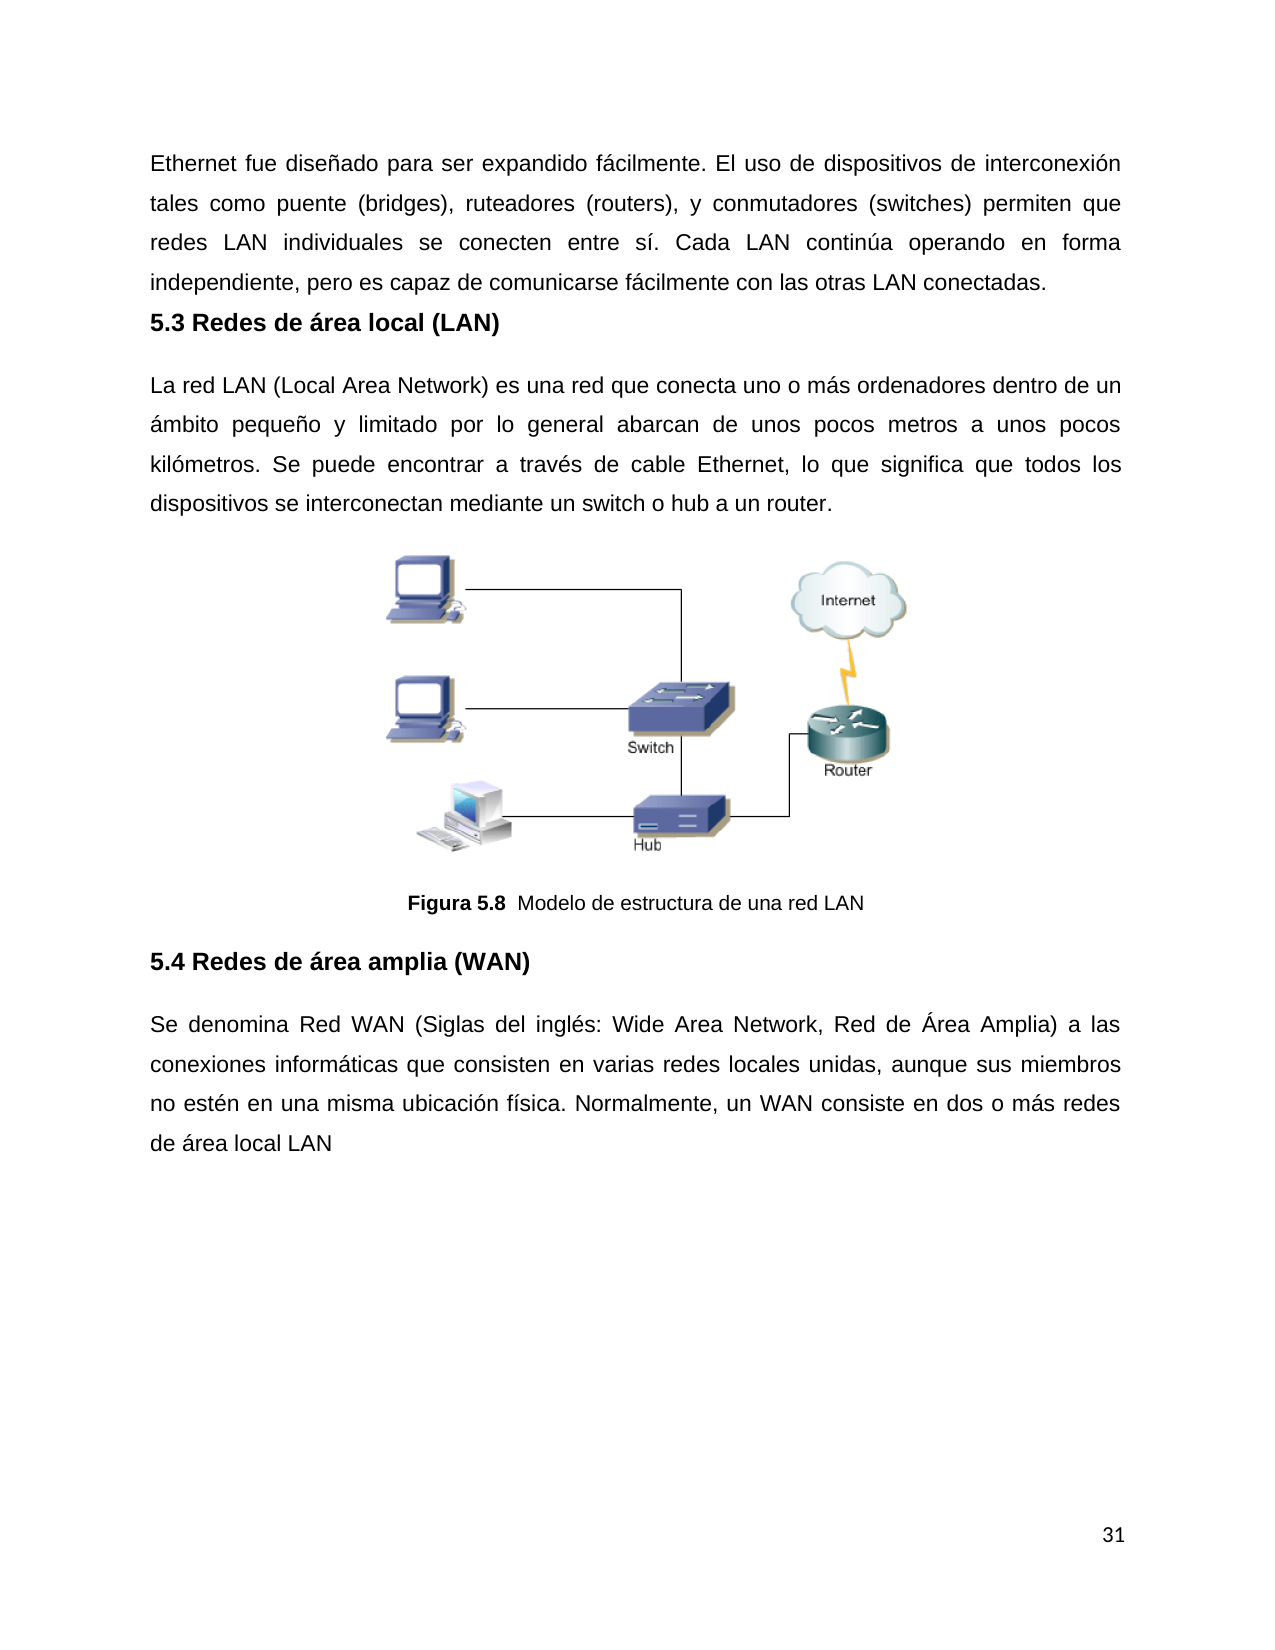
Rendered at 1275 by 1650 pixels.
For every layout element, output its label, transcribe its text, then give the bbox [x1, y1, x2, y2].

text Ethernet fue diseñado para ser expandido fácilmente. El uso de dispositivos de interconexión tales como puente (bridges), ruteadores (routers), y conmutadores (switches) permiten que redes LAN individuales se conecten entre sí. Cada LAN continúa operando en forma independiente, pero es capaz de comunicarse fácilmente con las otras LAN conectadas. [150, 150, 1122, 295]
picture [362, 550, 910, 856]
text Figura 5.8 Modelo de estructura de una red LAN [150, 890, 1122, 914]
text Se denomina Red WAN (Siglas del inglés: Wide Area Network, Red de Área Amplia) a las conexiones informáticas que consisten en varias redes locales unidas, aunque sus miembros no estén en una misma ubicación física. Normalmente, un WAN consiste en dos o más redes de área local LAN [150, 1011, 1122, 1156]
text 5.4 Redes de área amplia (WAN) [150, 947, 1122, 976]
text La red LAN (Local Area Network) es una red que conecta uno o más ordenadores dentro de un ámbito pequeño y limitado por lo general abarcan de unos pocos metros a unos pocos kilómetros. Se puede encontrar a través de cable Ethernet, lo que significa que todos los dispositivos se interconectan mediante un switch o hub a un router. [150, 372, 1122, 517]
text 5.3 Redes de área local (LAN) [150, 308, 1122, 337]
